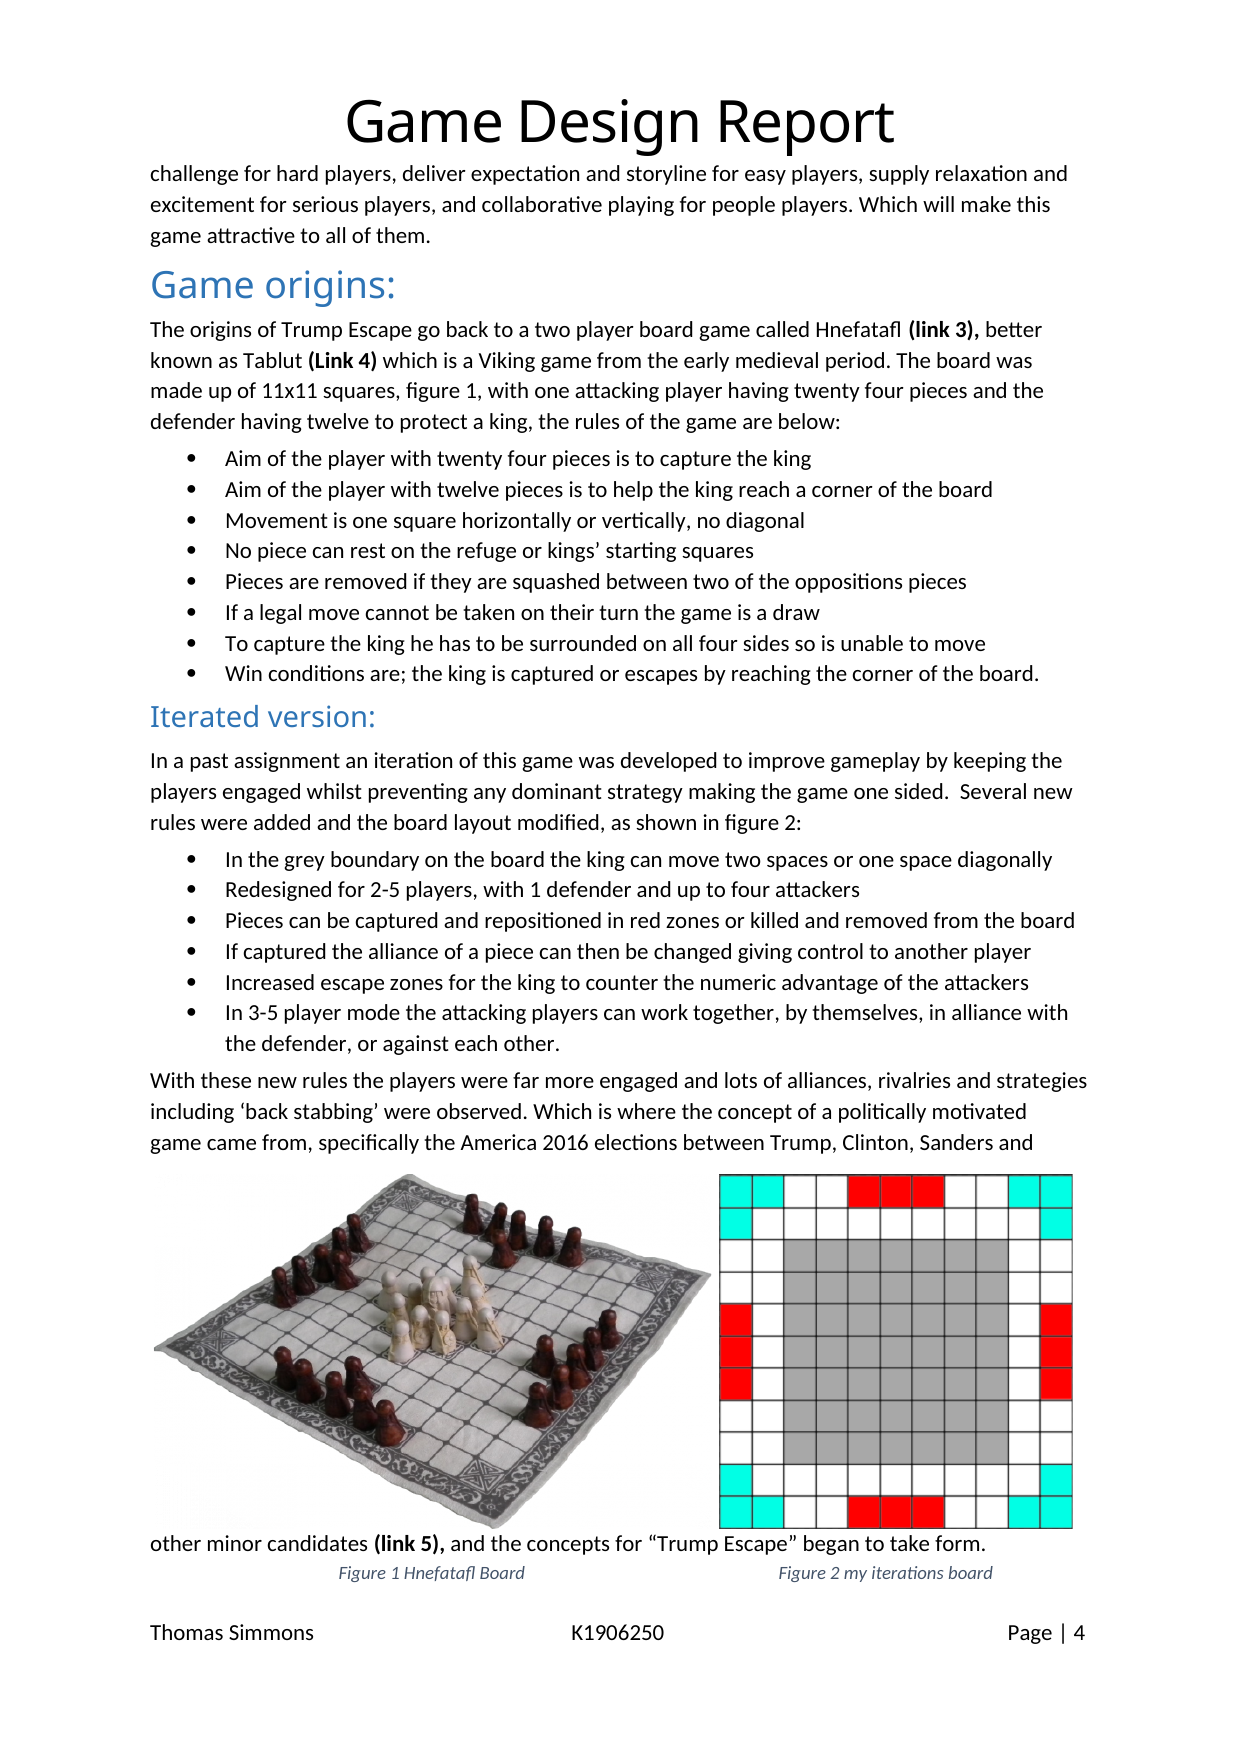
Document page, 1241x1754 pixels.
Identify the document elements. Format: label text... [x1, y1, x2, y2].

list Movement is one square horizontally or vertically, no diagonal [187, 506, 1090, 534]
list No piece can rest on the refuge or kings’ starting squares [187, 537, 1090, 564]
list Aim of the player with twelve pieces is to help the king reach a corner of the board [187, 475, 1090, 503]
subtitle Game origins: [150, 258, 1090, 309]
list Pieces are removed if they are squashed between two of the oppositions pieces [187, 567, 1090, 595]
list Pieces can be captured and repositioned in red zones or killed and removed from the board [187, 906, 1090, 934]
subtitle Iterated version: [150, 696, 1090, 736]
list To capture the king he has to be surrounded on all four sides so is unable to move [187, 629, 1090, 657]
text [150, 159, 1090, 249]
list If captured the alliance of a piece can then be changed giving control to another player [187, 937, 1090, 965]
text The origins of Trump Escape go back to a two player board game called Hnefatafl (link 3), better known as Tablut (Link 4) which is a Viking game from the early medieval period. The board was made up of 11x11 squares, figure 1, with one attacking player having twenty four pieces and the defender having twelve to protect a king, the rules of the game are below: [150, 315, 1090, 435]
list In 3-5 player mode the attacking players can work together, by themselves, in alliance with the defender, or against each other. [187, 998, 1090, 1057]
list Increased escape zones for the king to counter the numeric advantage of the attackers [187, 968, 1090, 996]
list Redesigned for 2-5 players, with 1 defender and up to four attackers [187, 876, 1090, 903]
text In a past assignment an iteration of this game was developed to improve gameplay by keeping the players engaged whilst preventing any dominant strategy making the game one sided. Several new rules were added and the board layout modified, as shown in figure 2: [150, 746, 1090, 836]
picture [719, 1174, 1073, 1529]
list Aim of the player with twenty four pieces is to capture the king [187, 444, 1090, 472]
list Win conditions are; the king is captured or escapes by reaching the corner of the board. [187, 659, 1090, 687]
picture [153, 1174, 712, 1529]
list In the grey boundary on the board the king can move two spaces or one space diagonally [187, 845, 1090, 873]
list If a legal move cannot be taken on their turn the game is a draw [187, 598, 1090, 626]
